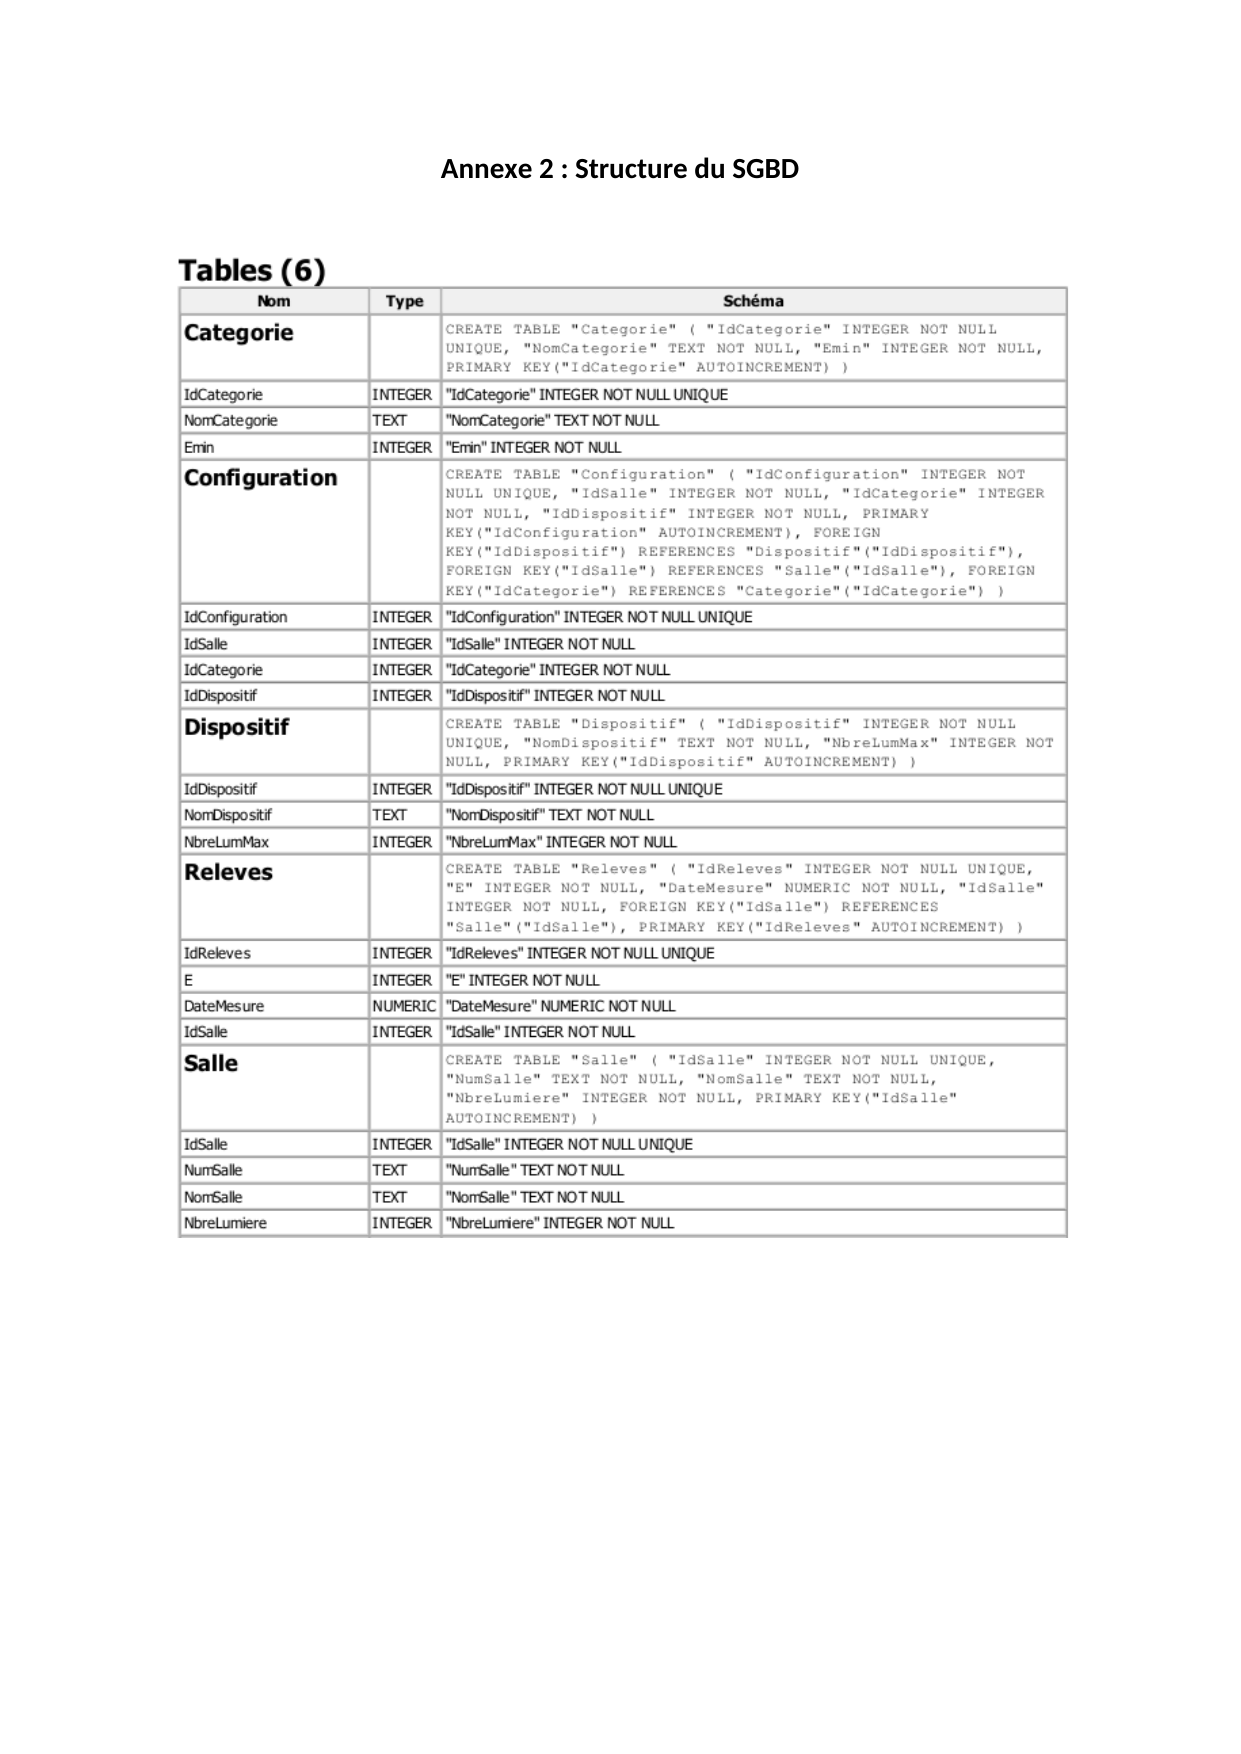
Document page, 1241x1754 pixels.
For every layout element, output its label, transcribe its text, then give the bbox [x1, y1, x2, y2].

subtitle Annexe 2 : Structure du SGBD [150, 150, 1090, 186]
